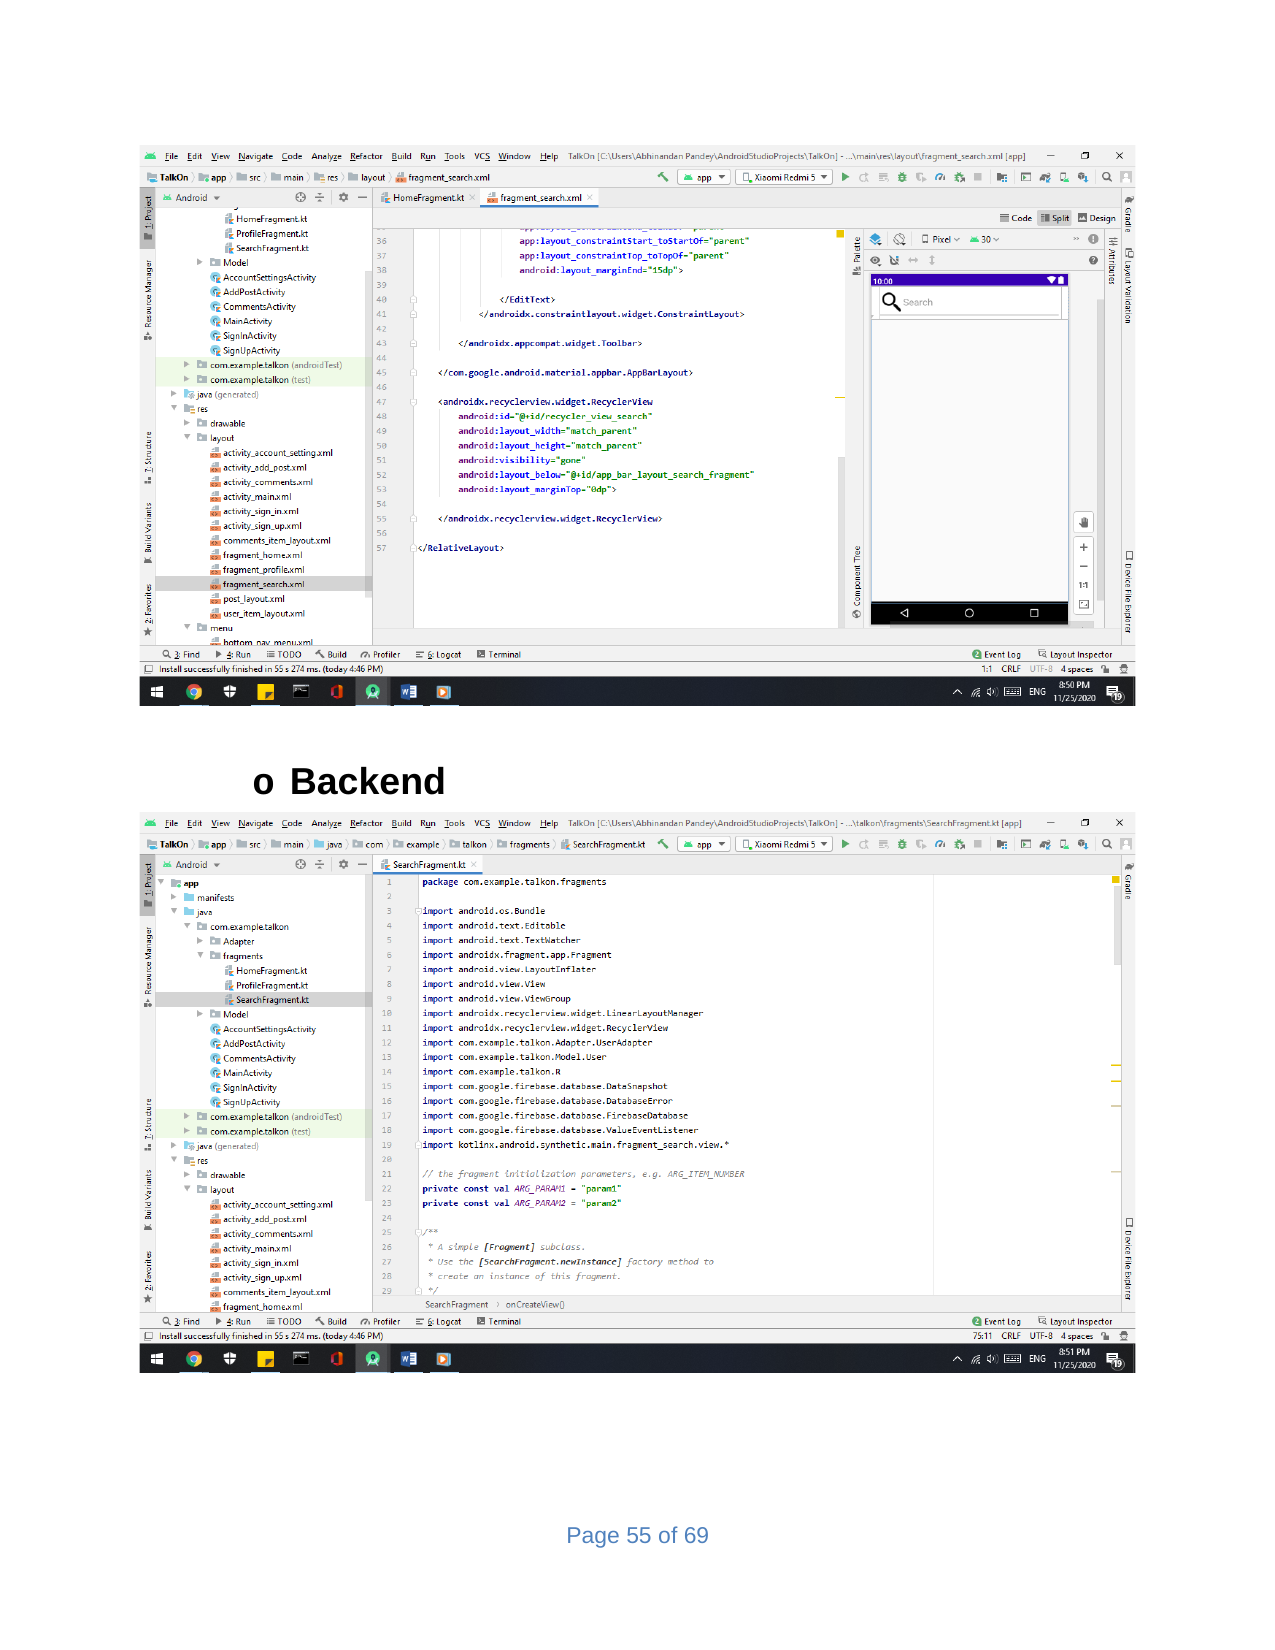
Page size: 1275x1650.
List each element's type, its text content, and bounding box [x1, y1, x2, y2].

list Backend [252, 759, 1135, 806]
picture [139, 145, 1136, 706]
picture [139, 812, 1136, 1373]
